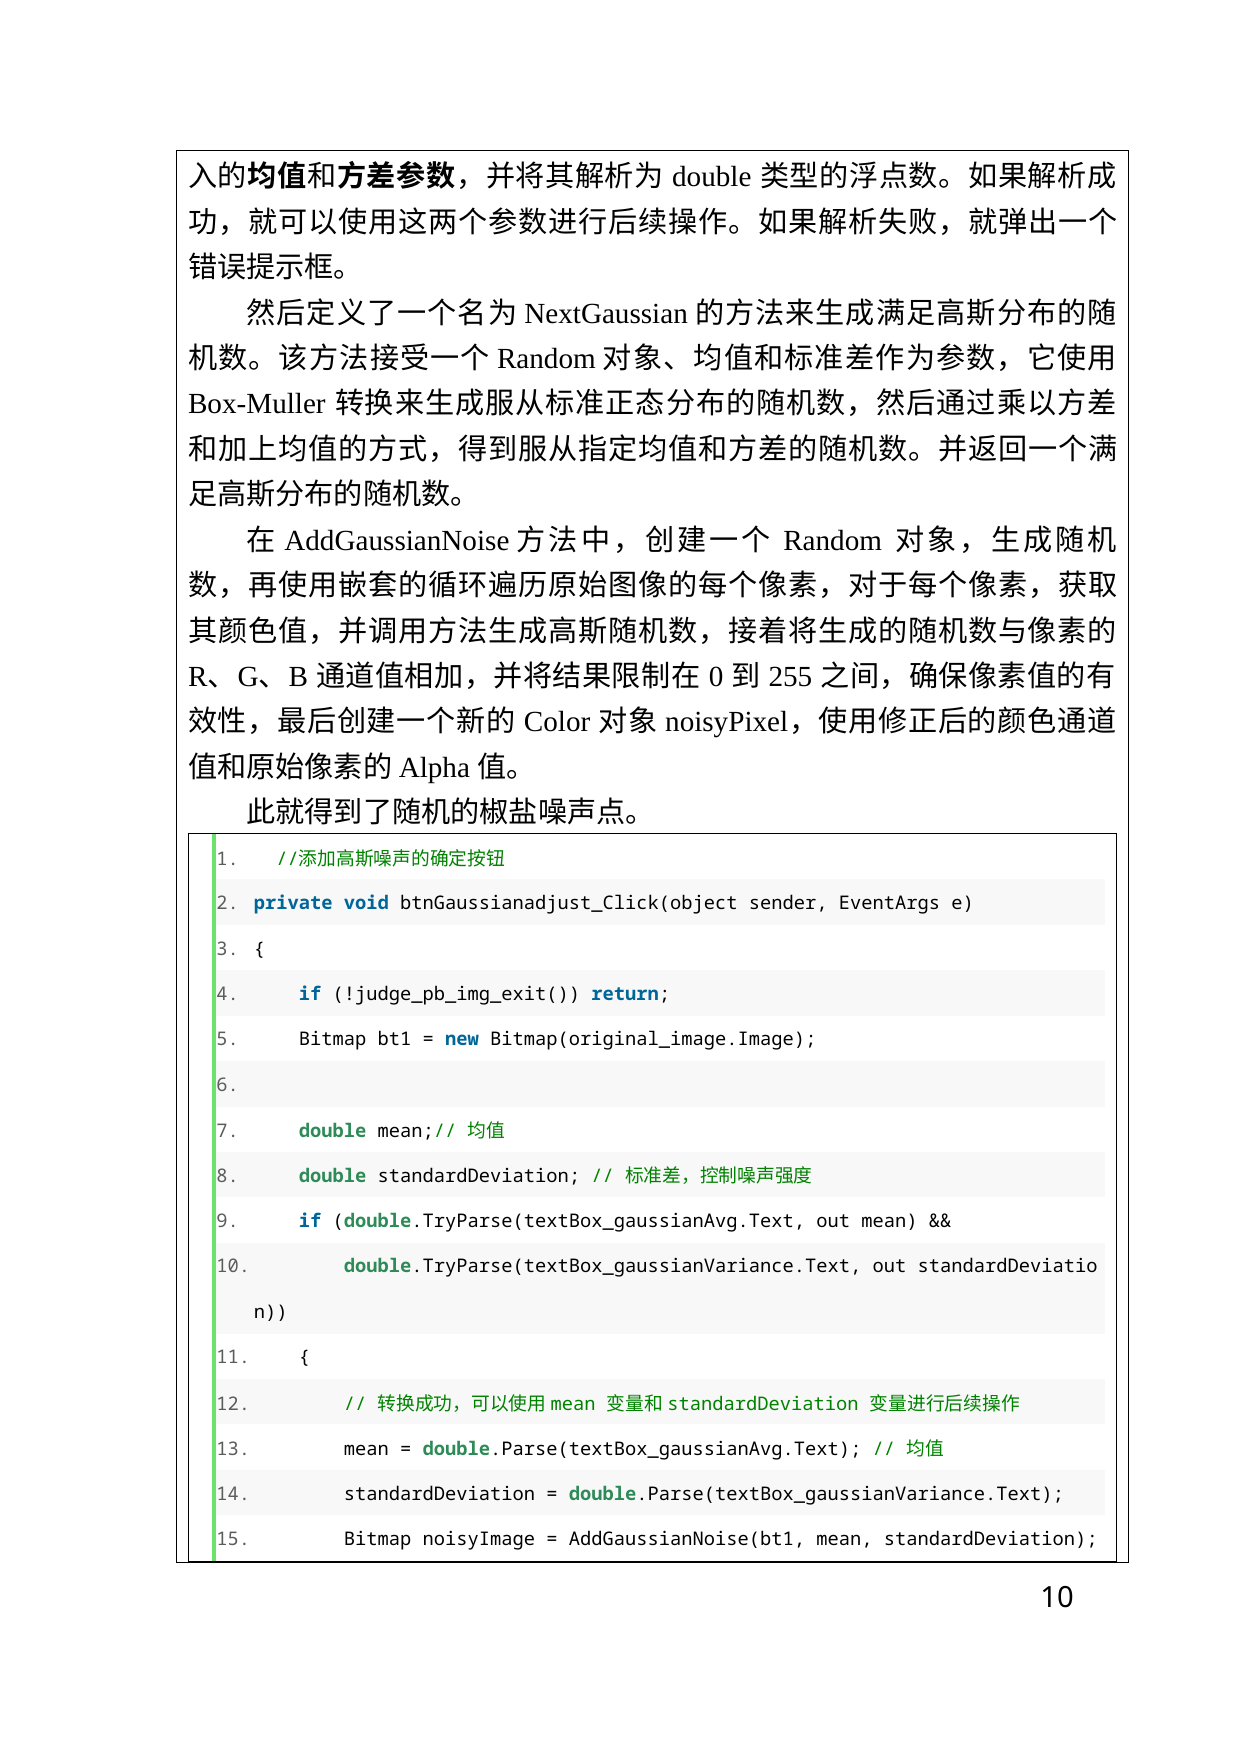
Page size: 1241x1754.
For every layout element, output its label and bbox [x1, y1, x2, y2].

table_cell [177, 151, 1128, 1562]
